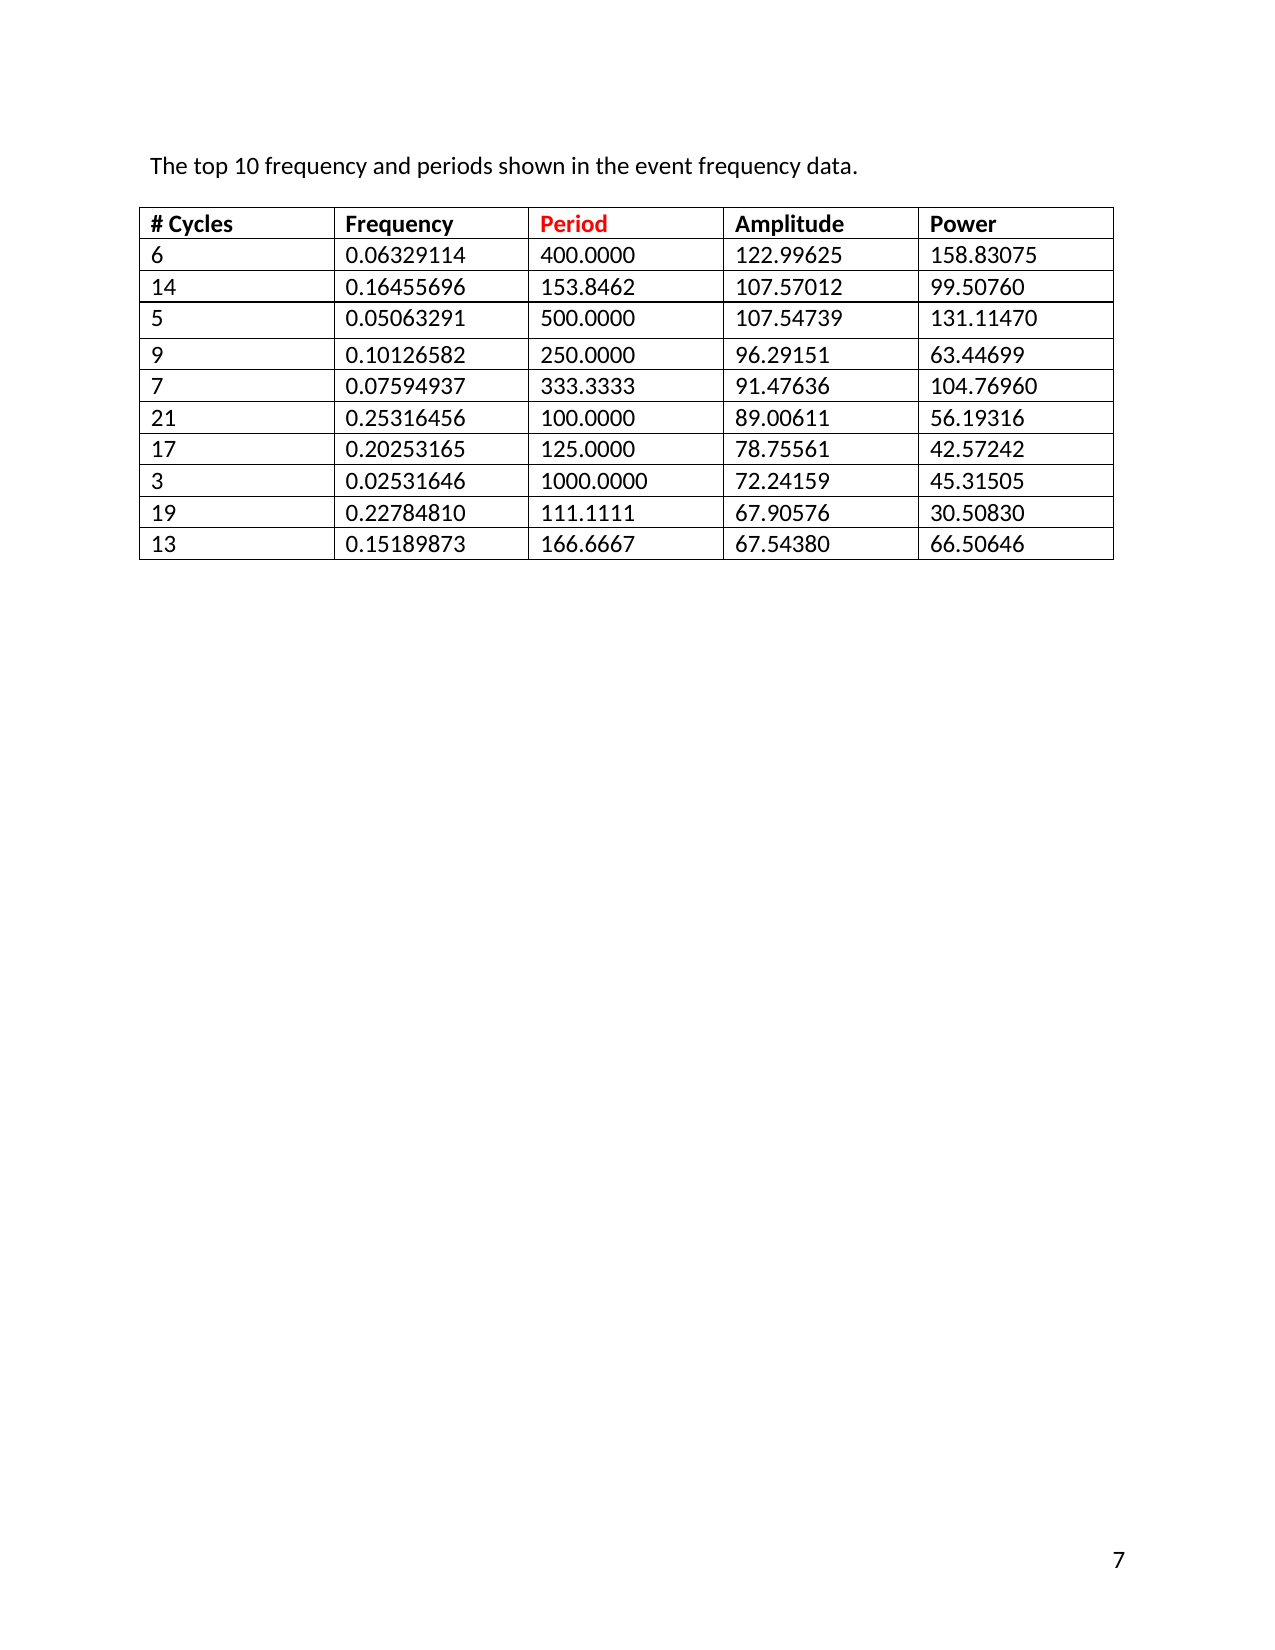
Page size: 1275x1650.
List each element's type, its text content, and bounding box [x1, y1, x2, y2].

table_cell 100.0000 [529, 402, 723, 432]
table_cell 0.25316456 [335, 402, 528, 432]
table_cell 5 [140, 303, 334, 338]
table_cell 89.00611 [724, 402, 918, 432]
text The top 10 frequency and periods shown in the event frequency data. [150, 150, 1125, 181]
table_cell 21 [140, 402, 334, 432]
table_cell 0.10126582 [335, 339, 528, 369]
table_cell 67.54380 [724, 528, 918, 559]
table_cell 66.50646 [919, 528, 1113, 559]
table_cell 17 [140, 434, 334, 464]
table_cell 333.3333 [529, 370, 723, 401]
table_cell 0.20253165 [335, 434, 528, 464]
table_cell 19 [140, 497, 334, 527]
table_cell 6 [140, 239, 334, 270]
table_cell 56.19316 [919, 402, 1113, 432]
table_cell 400.0000 [529, 239, 723, 270]
table_cell 111.1111 [529, 497, 723, 527]
table_cell 91.47636 [724, 370, 918, 401]
table_cell 500.0000 [529, 303, 723, 338]
table_cell 14 [140, 271, 334, 301]
table_cell 107.57012 [724, 271, 918, 301]
table_cell 1000.0000 [529, 465, 723, 496]
table_cell 104.76960 [919, 370, 1113, 401]
table_header Power [919, 208, 1113, 238]
table_cell 3 [140, 465, 334, 496]
table_cell 153.8462 [529, 271, 723, 301]
table_cell 125.0000 [529, 434, 723, 464]
table_cell 250.0000 [529, 339, 723, 369]
table_cell 0.07594937 [335, 370, 528, 401]
table_header # Cycles [140, 208, 334, 238]
table_cell 42.57242 [919, 434, 1113, 464]
table_header Frequency [335, 208, 528, 238]
table_cell 0.05063291 [335, 303, 528, 338]
table_cell 72.24159 [724, 465, 918, 496]
table_cell 0.06329114 [335, 239, 528, 270]
table_cell 9 [140, 339, 334, 369]
table_cell 45.31505 [919, 465, 1113, 496]
table_header Period [529, 208, 723, 238]
table_cell 0.16455696 [335, 271, 528, 301]
table_cell 0.02531646 [335, 465, 528, 496]
table_cell 0.15189873 [335, 528, 528, 559]
table_cell 99.50760 [919, 271, 1113, 301]
table_cell 78.75561 [724, 434, 918, 464]
table_cell 158.83075 [919, 239, 1113, 270]
table_cell 67.90576 [724, 497, 918, 527]
table_cell 13 [140, 528, 334, 559]
table_cell 0.22784810 [335, 497, 528, 527]
table_header Amplitude [724, 208, 918, 238]
table_cell 63.44699 [919, 339, 1113, 369]
table_cell 96.29151 [724, 339, 918, 369]
table_cell 122.99625 [724, 239, 918, 270]
table_cell 30.50830 [919, 497, 1113, 527]
table_cell 107.54739 [724, 303, 918, 338]
table_cell 7 [140, 370, 334, 401]
table_cell 166.6667 [529, 528, 723, 559]
table_cell 131.11470 [919, 303, 1113, 338]
